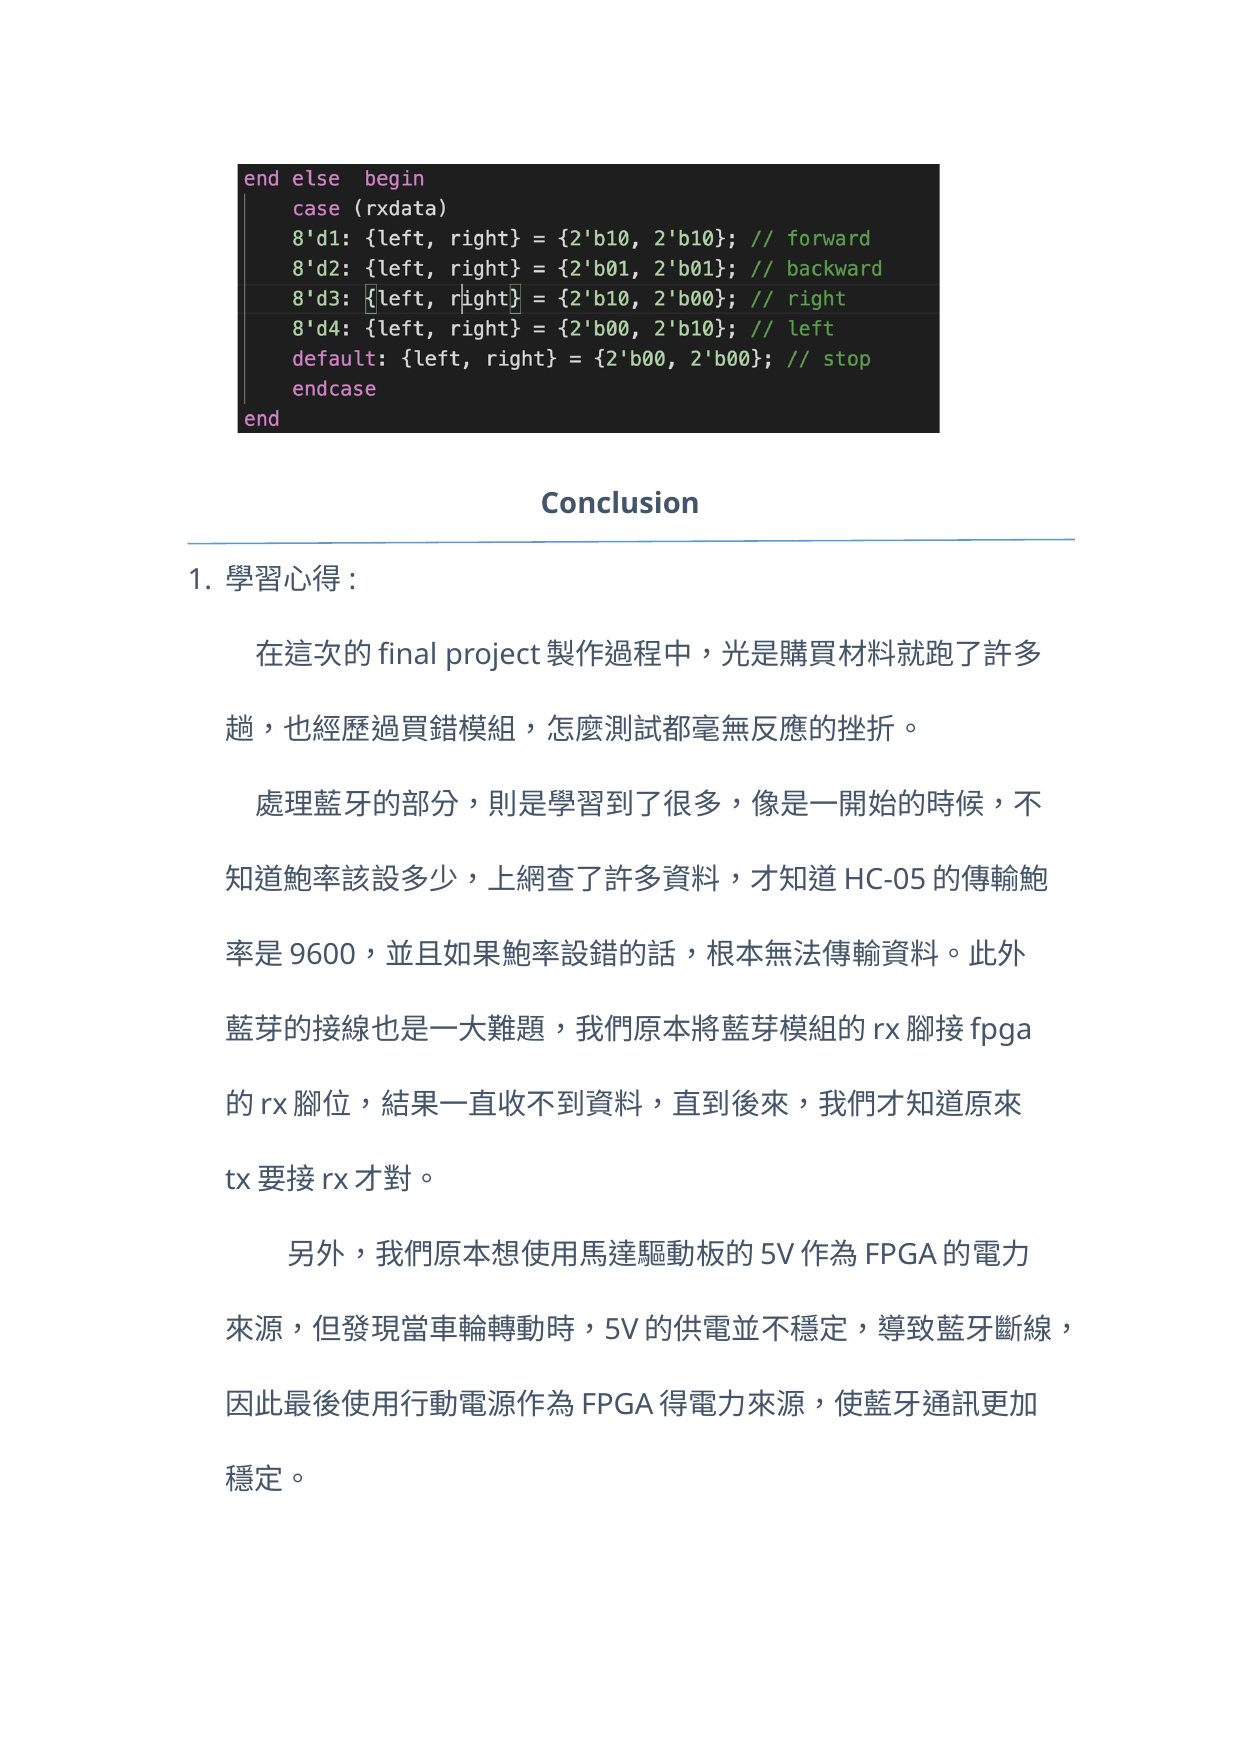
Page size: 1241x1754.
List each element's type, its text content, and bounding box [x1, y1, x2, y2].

list 另外，我們原本想使用馬達驅動板的5V作為FPGA的電力來源，但發現當車輪轉動時，5V的供電並不穩定，導致藍牙斷線，因此最後使用行動電源作為FPGA得電力來源，使藍牙通訊更加穩定。 [225, 1214, 1053, 1514]
list 處理藍牙的部分，則是學習到了很多，像是一開始的時候，不知道鮑率該設多少，上網查了許多資料，才知道HC-05的傳輸鮑率是9600，並且如果鮑率設錯的話，根本無法傳輸資料。此外藍芽的接線也是一大難題，我們原本將藍芽模組的rx腳接fpga的rx腳位，結果一直收不到資料，直到後來，我們才知道原來tx要接rx才對。 [225, 764, 1053, 1214]
picture [237, 164, 940, 433]
list 學習心得 : [187, 541, 1053, 614]
list 在這次的final project製作過程中，光是購買材料就跑了許多趟，也經歷過買錯模組，怎麼測試都毫無反應的挫折。 [225, 614, 1053, 764]
text Conclusion [187, 464, 1053, 539]
